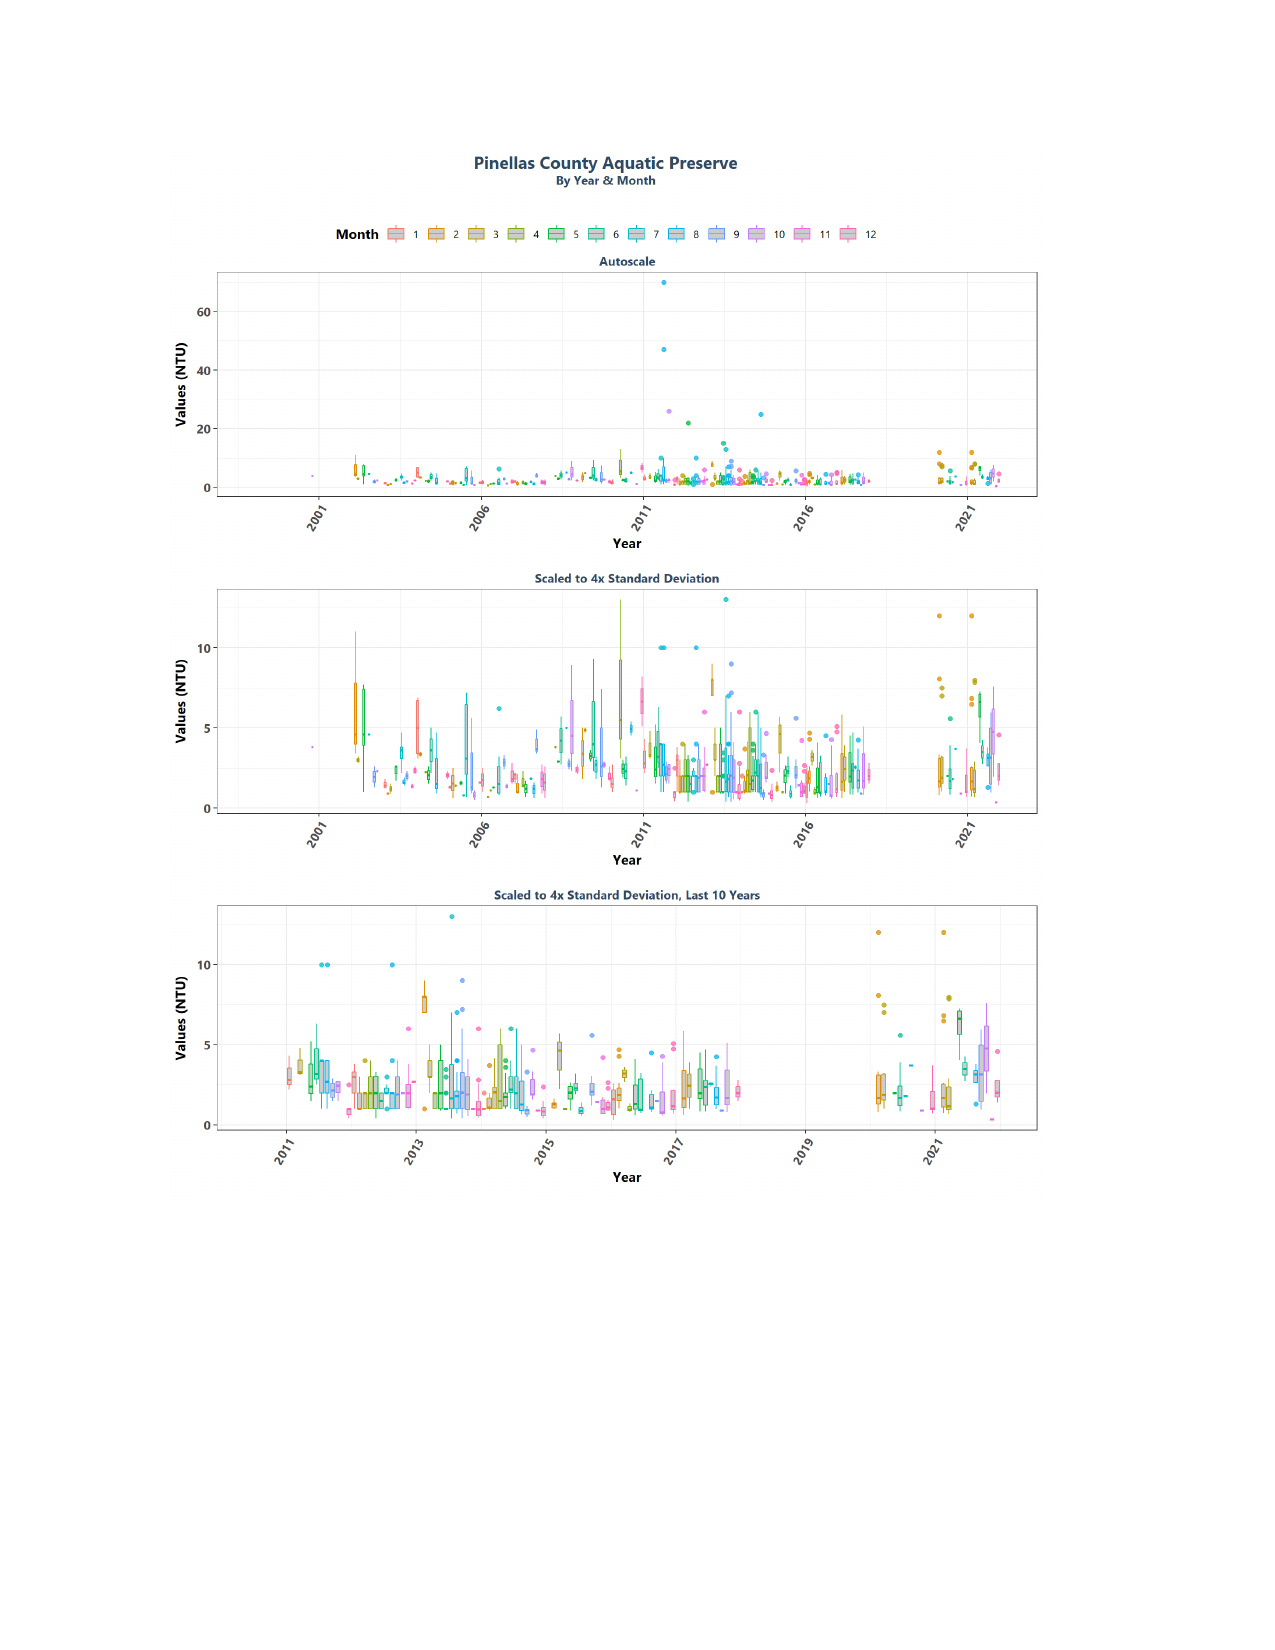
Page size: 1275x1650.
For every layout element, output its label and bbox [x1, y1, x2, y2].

picture [168, 150, 1044, 1200]
